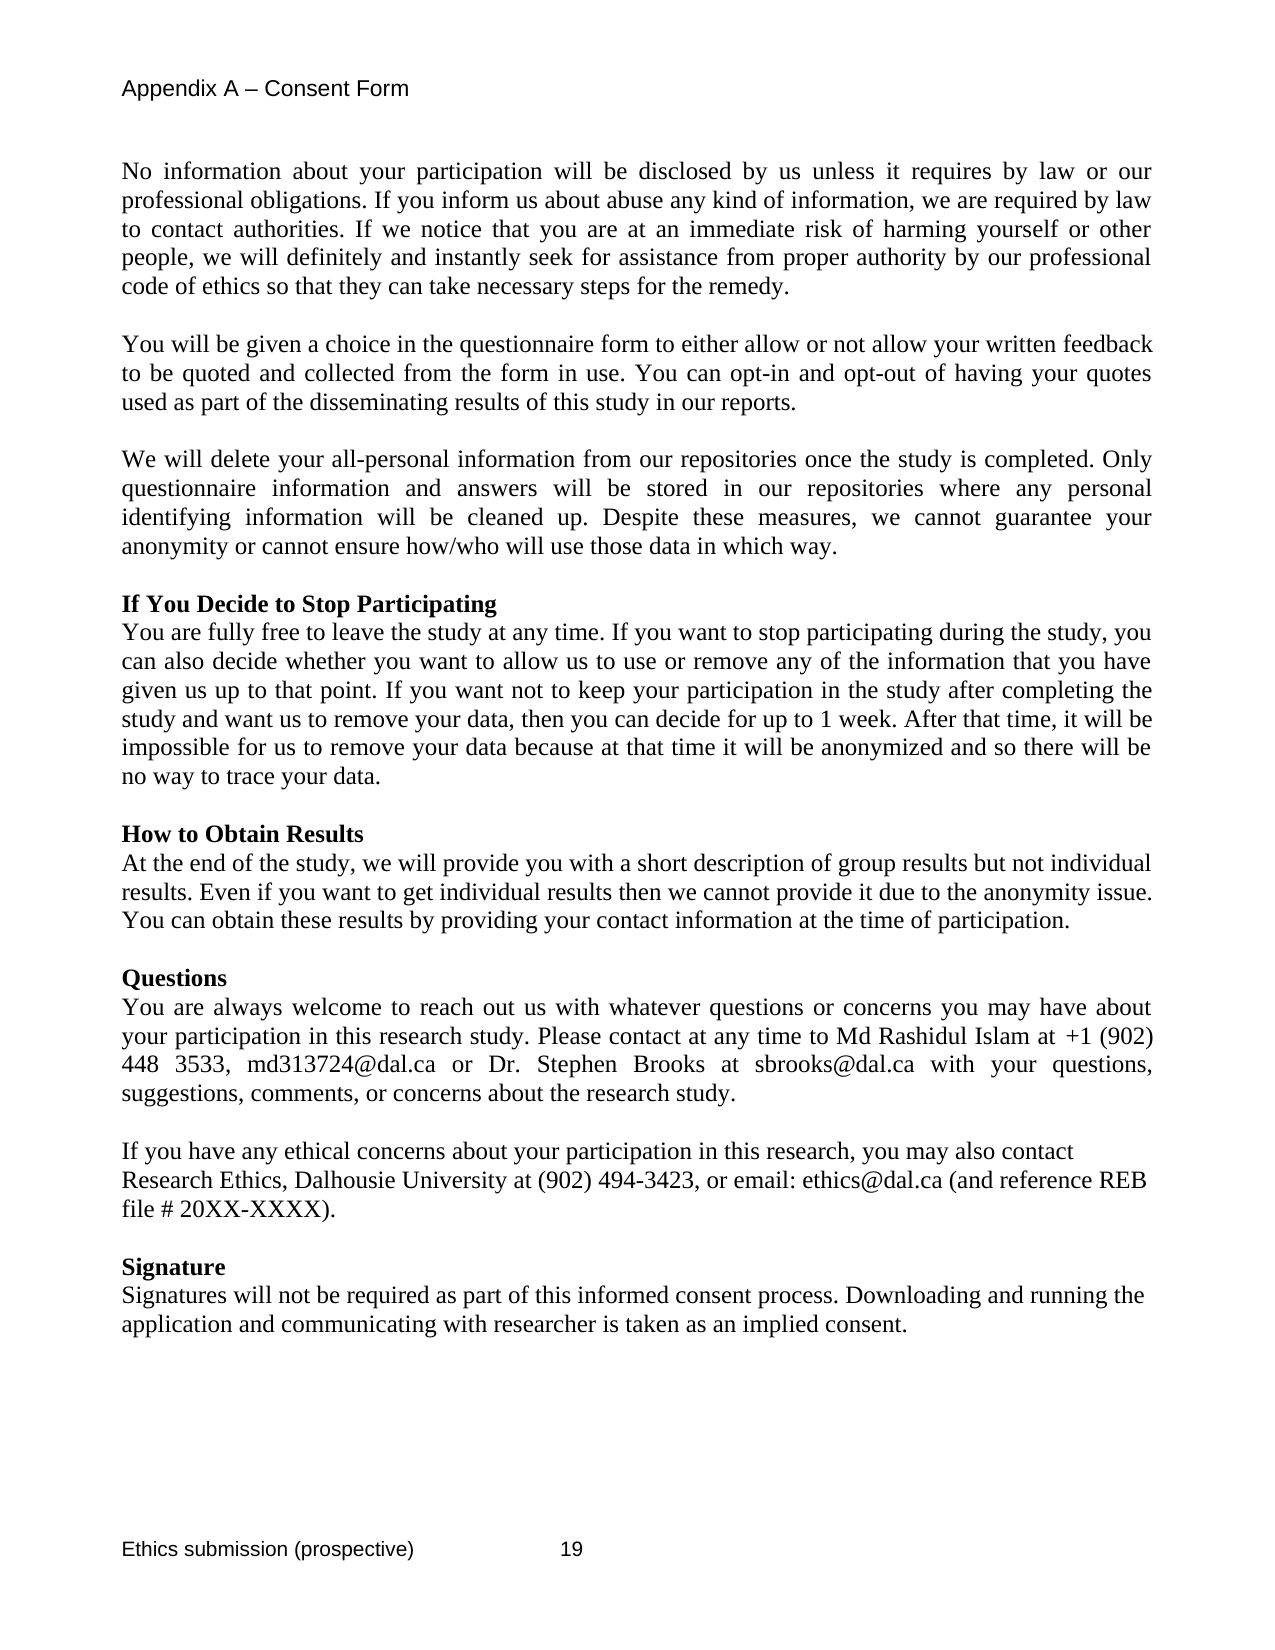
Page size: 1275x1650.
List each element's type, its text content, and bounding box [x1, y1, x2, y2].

text How to Obtain Results At the end of the study, we will provide you with a short description of group results but not individual results. Even if you want to get individual results then we cannot provide it due to the anonymity issue. You can obtain these results by providing your contact information at the time of participation. [121, 819, 1153, 934]
text Signature Signatures will not be required as part of this informed consent process. Downloading and running the application and communicating with researcher is taken as an implied consent. [121, 1252, 1153, 1338]
text You will be given a choice in the questionnaire form to either allow or not allow your written feedback to be quoted and collected from the form in use. You can opt-in and opt-out of having your quotes used as part of the disseminating results of this study in our reports. [121, 329, 1153, 415]
text If you have any ethical concerns about your participation in this research, you may also contact Research Ethics, Dalhousie University at (902) 494-3423, or email: ethics@dal.ca (and reference REB file # 20XX-XXXX). [121, 1136, 1153, 1222]
text We will delete your all-personal information from our repositories once the study is completed. Only questionnaire information and answers will be stored in our repositories where any personal identifying information will be cleaned up. Despite these measures, we cannot guarantee your anonymity or cannot ensure how/who will use those data in which way. [121, 444, 1153, 559]
text No information about your participation will be disclosed by us unless it requires by law or our professional obligations. If you inform us about abuse any kind of information, we are required by law to contact authorities. If we notice that you are at an immediate risk of harming yourself or other people, we will definitely and instantly seek for assistance from proper authority by our professional code of ethics so that they can take necessary steps for the remedy. [121, 156, 1153, 300]
text If You Decide to Stop Participating You are fully free to leave the study at any time. If you want to stop participating during the study, you can also decide whether you want to allow us to use or remove any of the information that you have given us up to that point. If you want not to keep your participation in the study after completing the study and want us to remove your data, then you can decide for up to 1 week. After that time, it will be impossible for us to remove your data because at that time it will be anonymized and so there will be no way to trace your data. [121, 589, 1153, 790]
text Questions You are always welcome to reach out us with whatever questions or concerns you may have about your participation in this research study. Please contact at any time to Md Rashidul Islam at +1 (902) 448 3533, md313724@dal.ca or Dr. Stephen Brooks at sbrooks@dal.ca with your questions, suggestions, comments, or concerns about the research study. [121, 963, 1153, 1107]
